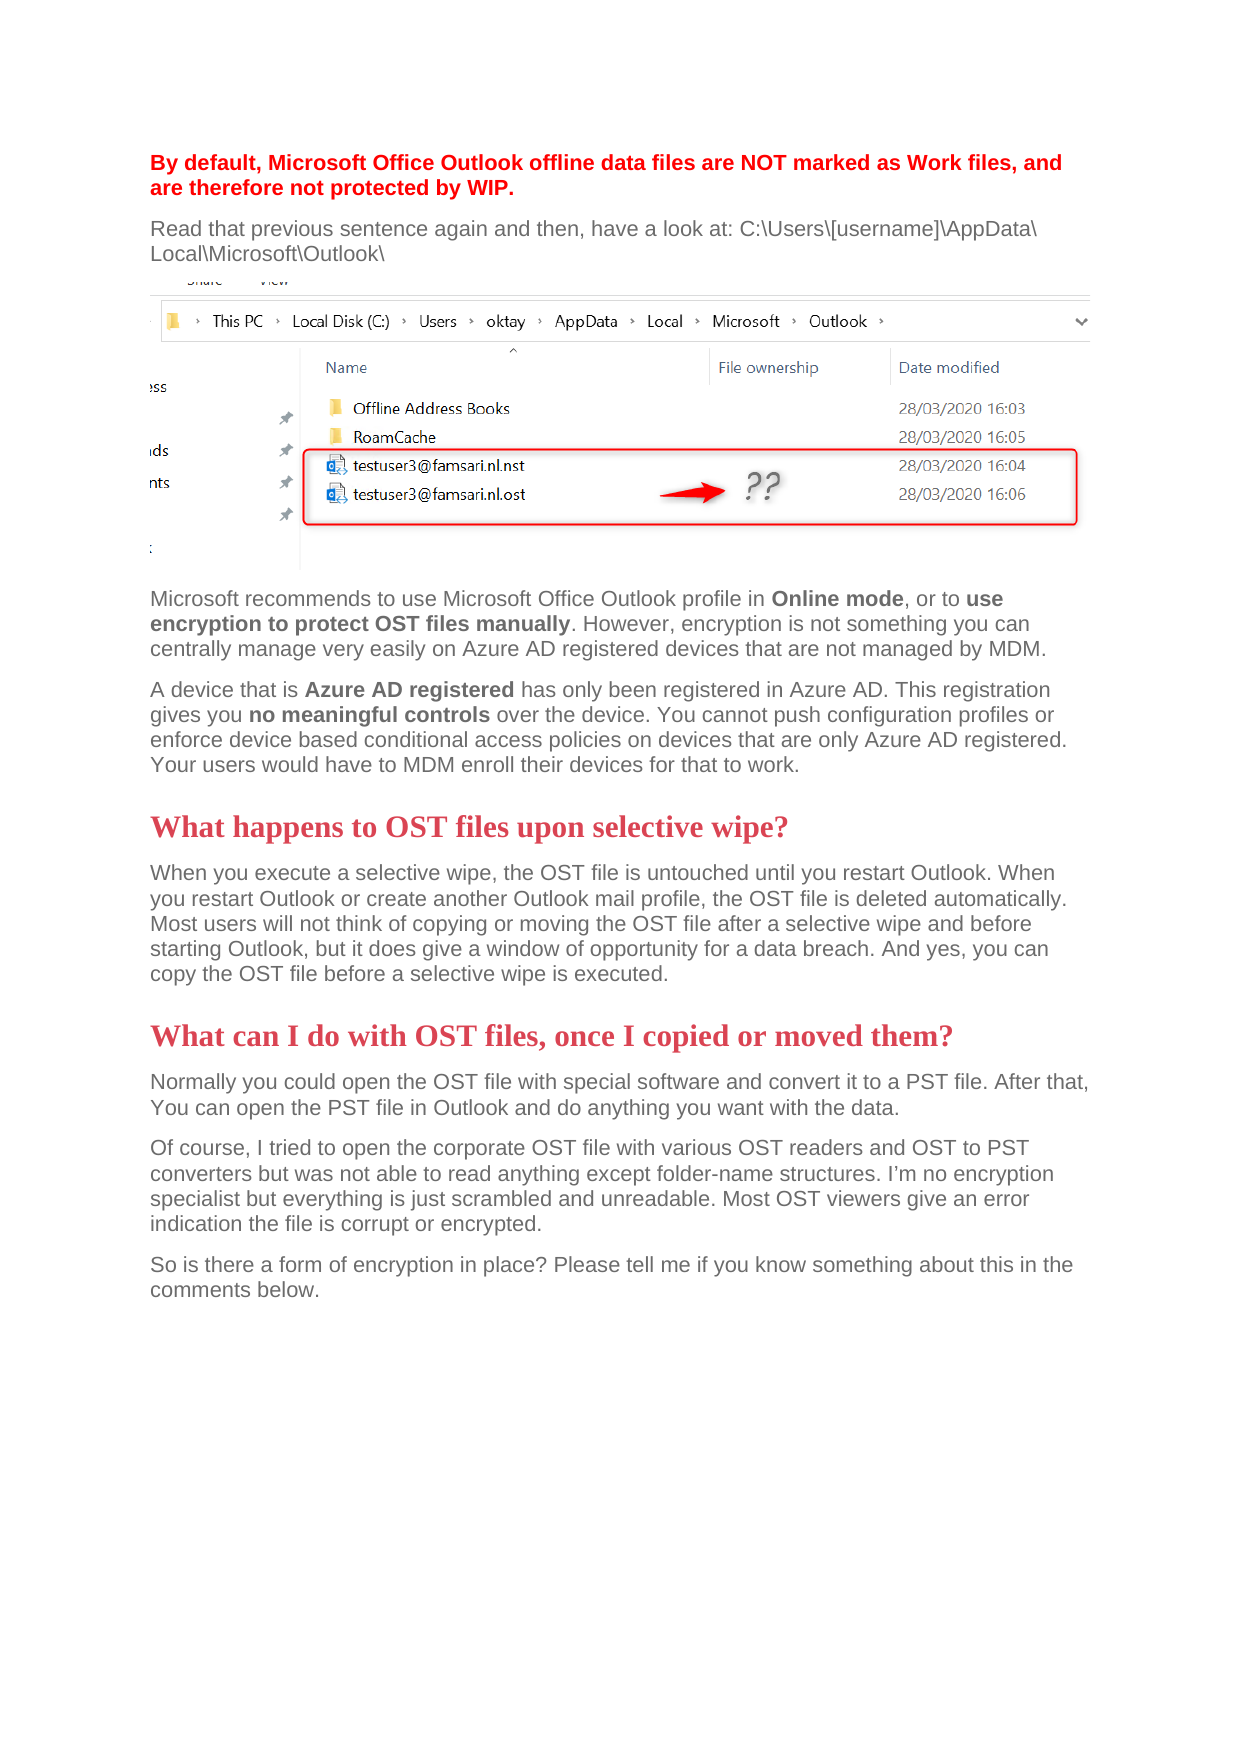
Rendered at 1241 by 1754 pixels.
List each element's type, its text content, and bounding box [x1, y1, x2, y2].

text So is there a form of encryption in place? Please tell me if you know something about this in the comments below. [150, 1252, 1090, 1302]
text Normally you could open the OST file with special software and convert it to a PST file. After that, You can open the PST file in Outlook and do anything you want with the data. [150, 1069, 1090, 1119]
text Microsoft recommends to use Microsoft Office Outlook profile in Online mode, or to use encryption to protect OST files manually. However, encryption is not something you can centrally manage very easily on Azure AD registered devices that are not managed by MDM. [150, 585, 1090, 661]
text Of course, I tried to open the corporate OST file with various OST readers and OST to PST converters but was not able to read anything except folder-name structures. I’m no encryption specialist but everything is just scrambled and unreadable. Most OST viewers give an error indication the file is corrupt or encrypted. [150, 1135, 1090, 1236]
text What happens to OST files upon selective wipe? [150, 809, 1090, 845]
text Read that previous sentence again and then, have a look at: C:\Users\[username]\AppData\Local\Microsoft\Outlook\ [150, 216, 1090, 266]
text When you execute a selective wipe, the OST file is untouched until you restart Outlook. When you restart Outlook or create another Outlook mail profile, the OST file is deleted automatically. Most users will not think of copying or moving the OST file after a selective wipe and before starting Outlook, but it does give a window of opportunity for a data breach. And yes, you can copy the OST file before a selective wipe is executed. [150, 860, 1090, 986]
text A device that is Azure AD registered has only been registered in Azure AD. This registration gives you no meaningful controls over the device. You cannot push configuration profiles or enforce device based conditional access policies on devices that are only Azure AD registered. Your users would have to MDM enroll their devices for that to work. [150, 677, 1090, 777]
text What can I do with OST files, once I copied or moved them? [150, 1018, 1090, 1053]
picture [150, 282, 1091, 570]
text By default, Microsoft Office Outlook offline data files are NOT marked as Work files, and are therefore not protected by WIP. [150, 150, 1090, 200]
